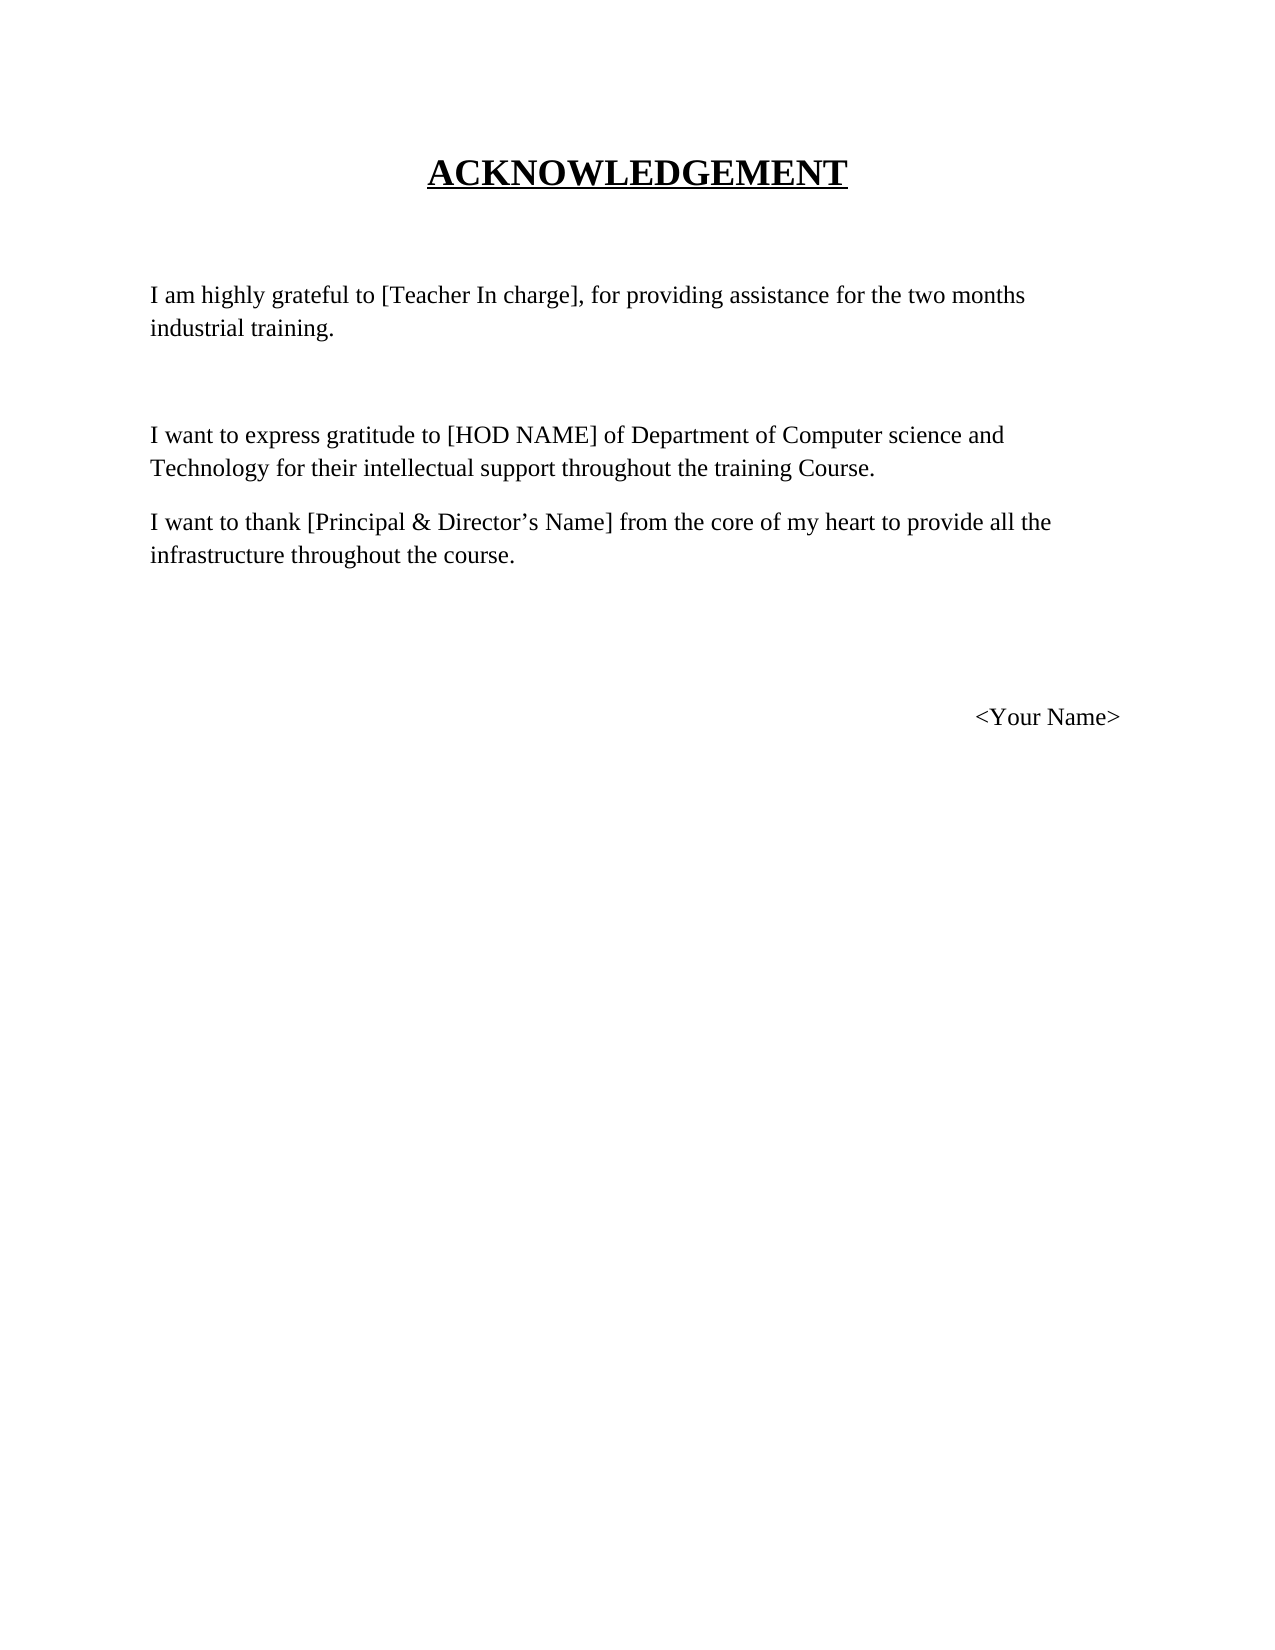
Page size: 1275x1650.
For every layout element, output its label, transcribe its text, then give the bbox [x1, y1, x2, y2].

text <Your Name> [900, 702, 1125, 731]
text ACKNOWLEDGEMENT [150, 150, 1125, 193]
text I want to thank [Principal & Director’s Name] from the core of my heart to provide all the infrastructure throughout the course. [150, 507, 1125, 569]
text I am highly grateful to [Teacher In charge], for providing assistance for the two months industrial training. [150, 280, 1125, 342]
text I want to express gratitude to [HOD NAME] of Department of Computer science and Technology for their intellectual support throughout the training Course. [150, 421, 1125, 482]
